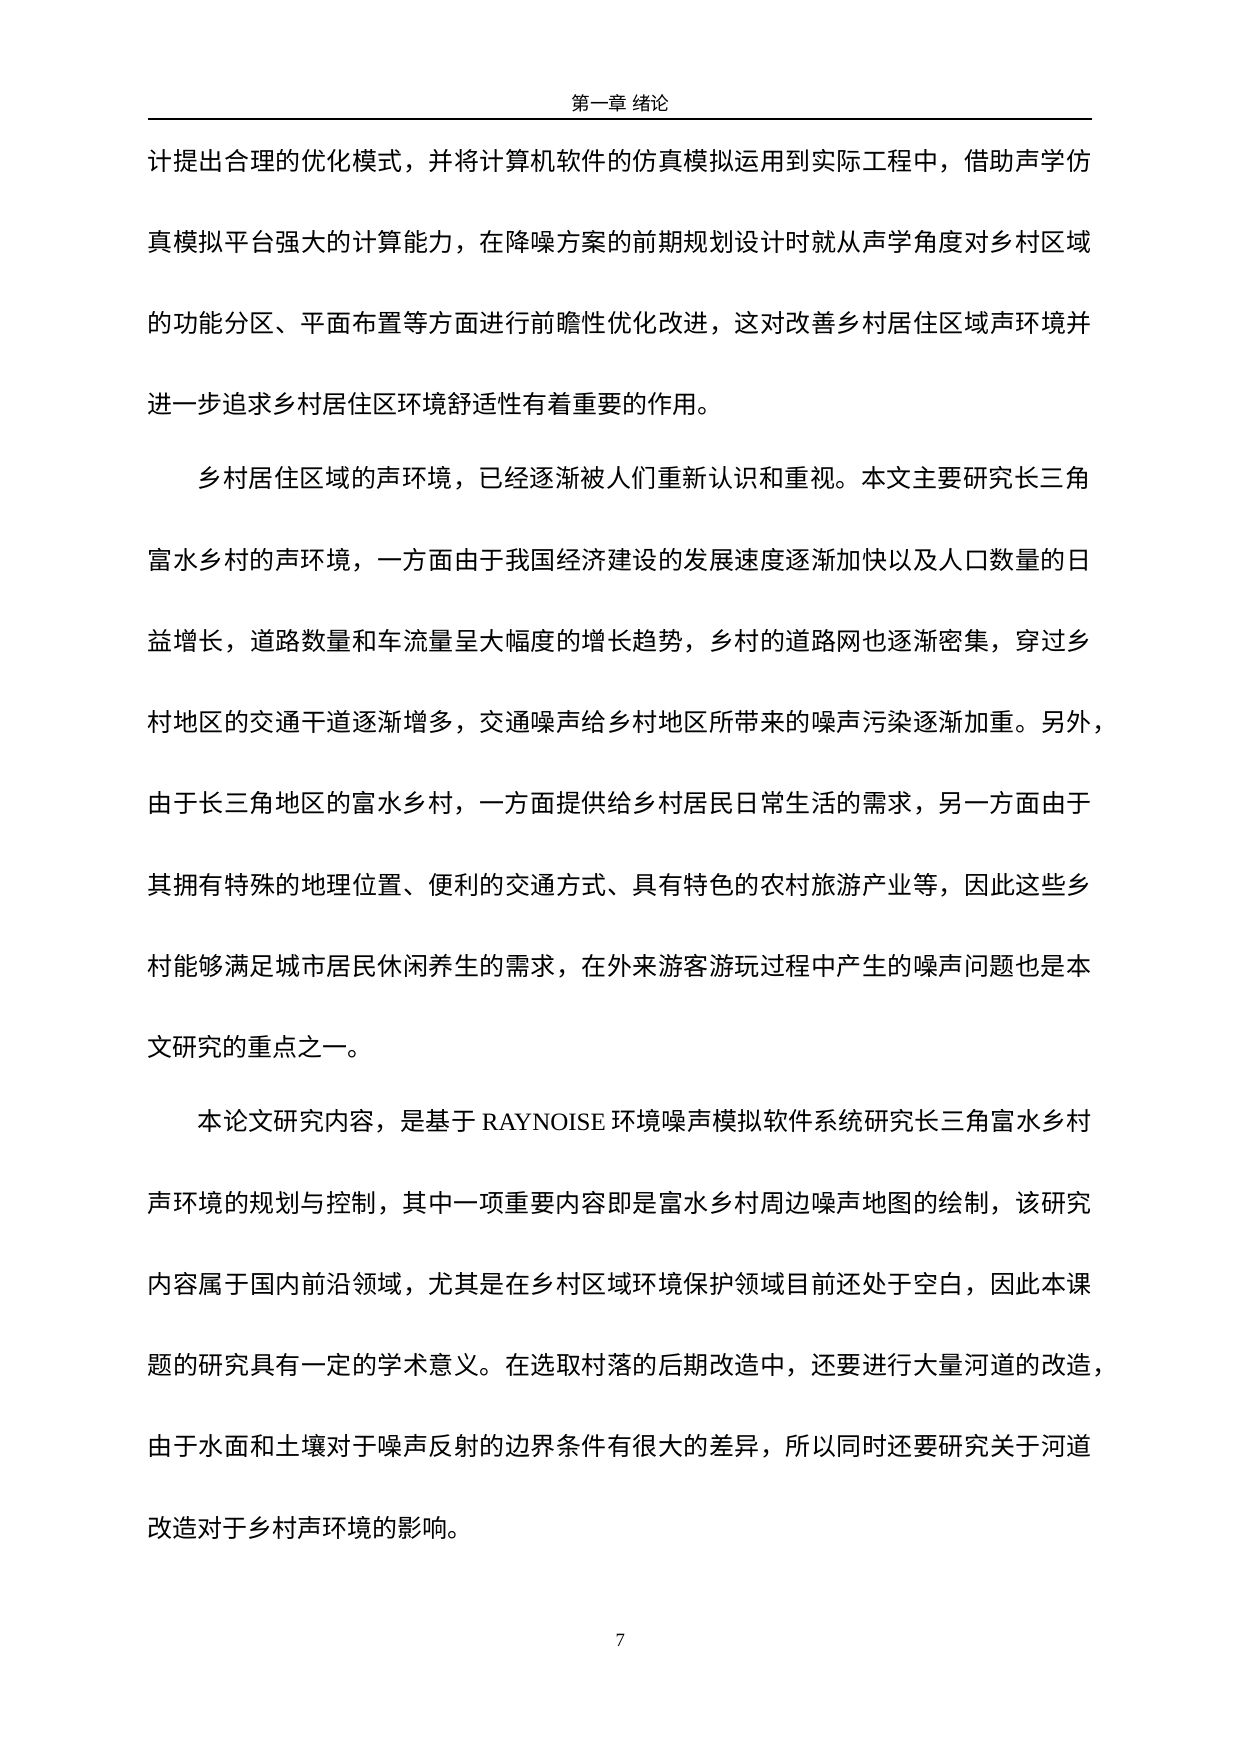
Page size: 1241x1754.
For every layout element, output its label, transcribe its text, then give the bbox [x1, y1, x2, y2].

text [148, 127, 1092, 436]
text 乡村居住区域的声环境，已经逐渐被人们重新认识和重视。本文主要研究长三角富水乡村的声环境，一方面由于我国经济建设的发展速度逐渐加快以及人口数量的日益增长，道路数量和车流量呈大幅度的增长趋势，乡村的道路网也逐渐密集，穿过乡村地区的交通干道逐渐增多，交通噪声给乡村地区所带来的噪声污染逐渐加重。另外，由于长三角地区的富水乡村，一方面提供给乡村居民日常生活的需求，另一方面由于其拥有特殊的地理位置、便利的交通方式、具有特色的农村旅游产业等，因此这些乡村能够满足城市居民休闲养生的需求，在外来游客游玩过程中产生的噪声问题也是本文研究的重点之一。 [148, 444, 1092, 1078]
text 本论文研究内容，是基于RAYNOISE环境噪声模拟软件系统研究长三角富水乡村声环境的规划与控制，其中一项重要内容即是富水乡村周边噪声地图的绘制，该研究内容属于国内前沿领域，尤其是在乡村区域环境保护领域目前还处于空白，因此本课题的研究具有一定的学术意义。在选取村落的后期改造中，还要进行大量河道的改造，由于水面和土壤对于噪声反射的边界条件有很大的差异，所以同时还要研究关于河道改造对于乡村声环境的影响。 [148, 1087, 1092, 1559]
